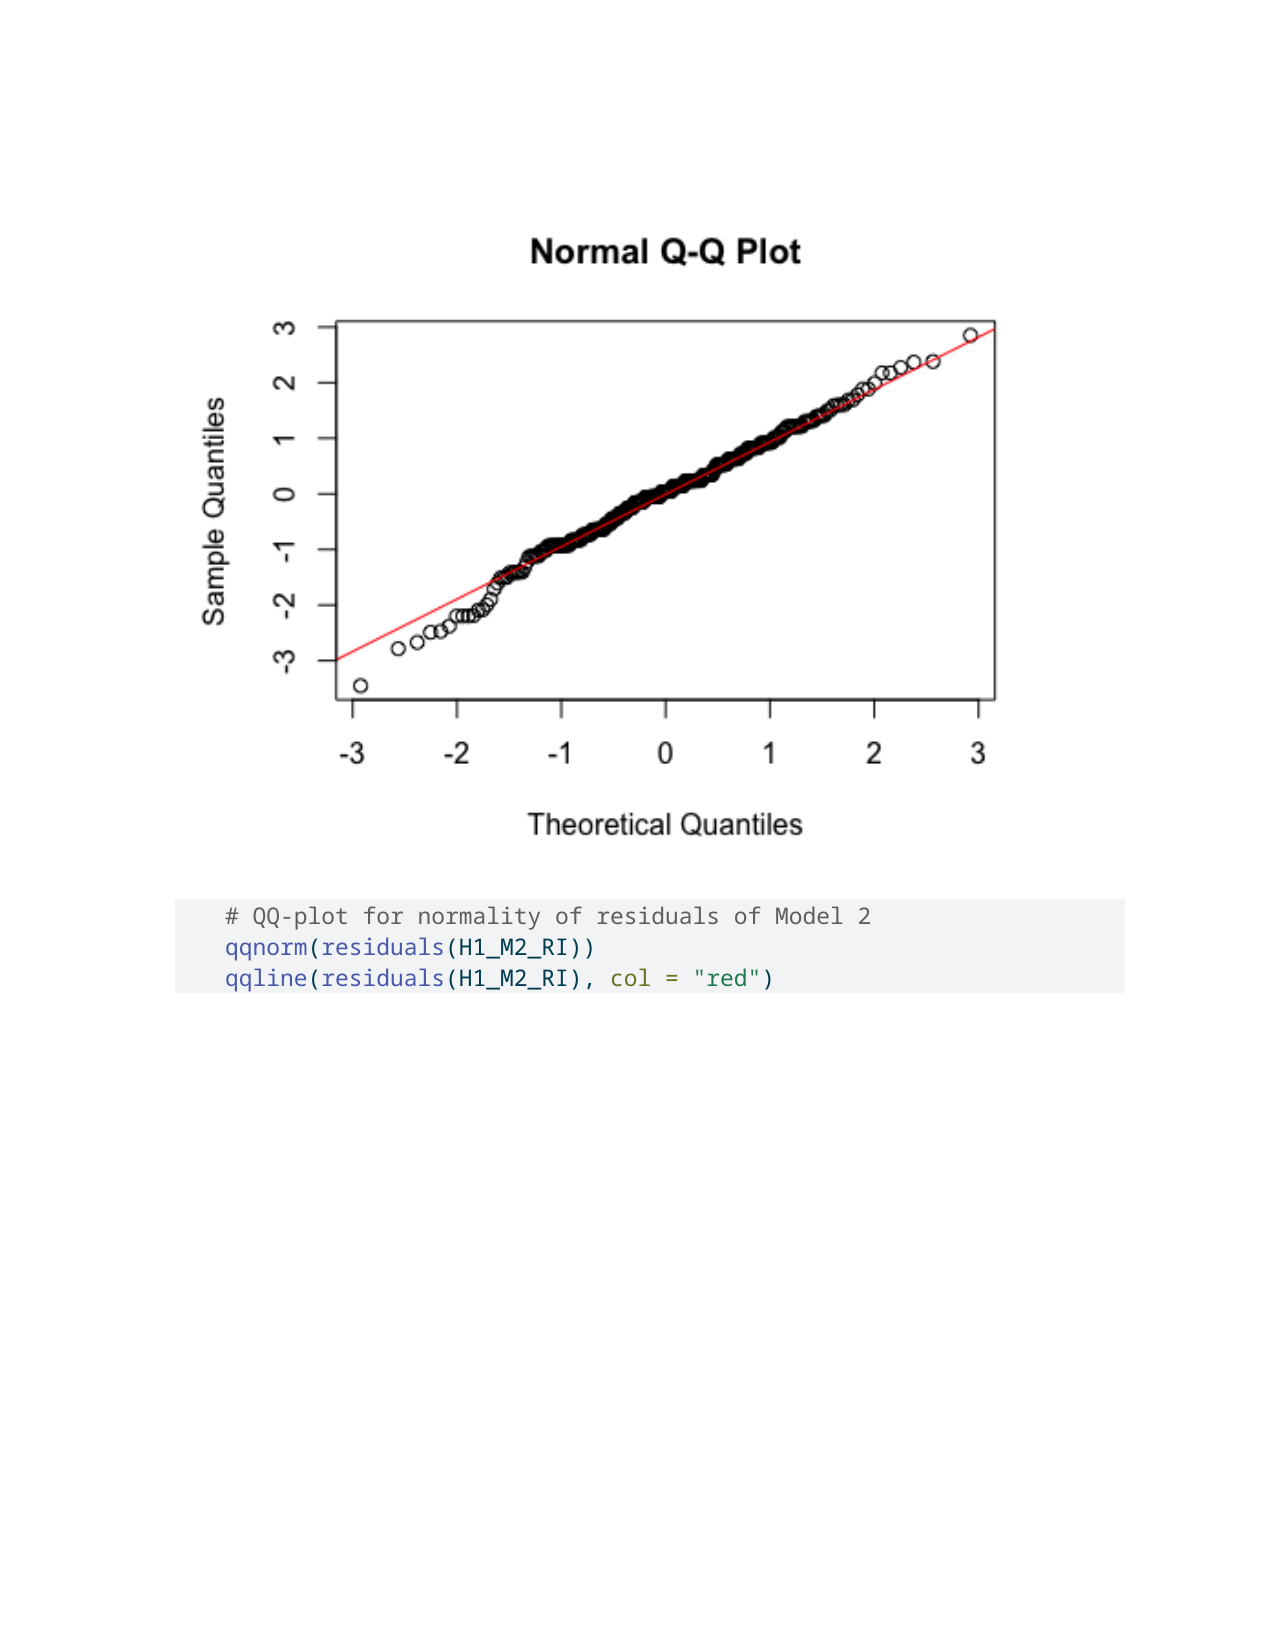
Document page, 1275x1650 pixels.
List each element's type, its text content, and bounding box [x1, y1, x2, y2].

picture [193, 178, 1069, 879]
list # QQ-plot for normality of residuals of Model 2 qqnorm(residuals(H1_M2_RI)) qqline(residuals(H1_M2_RI), col = "red") [175, 899, 1125, 993]
